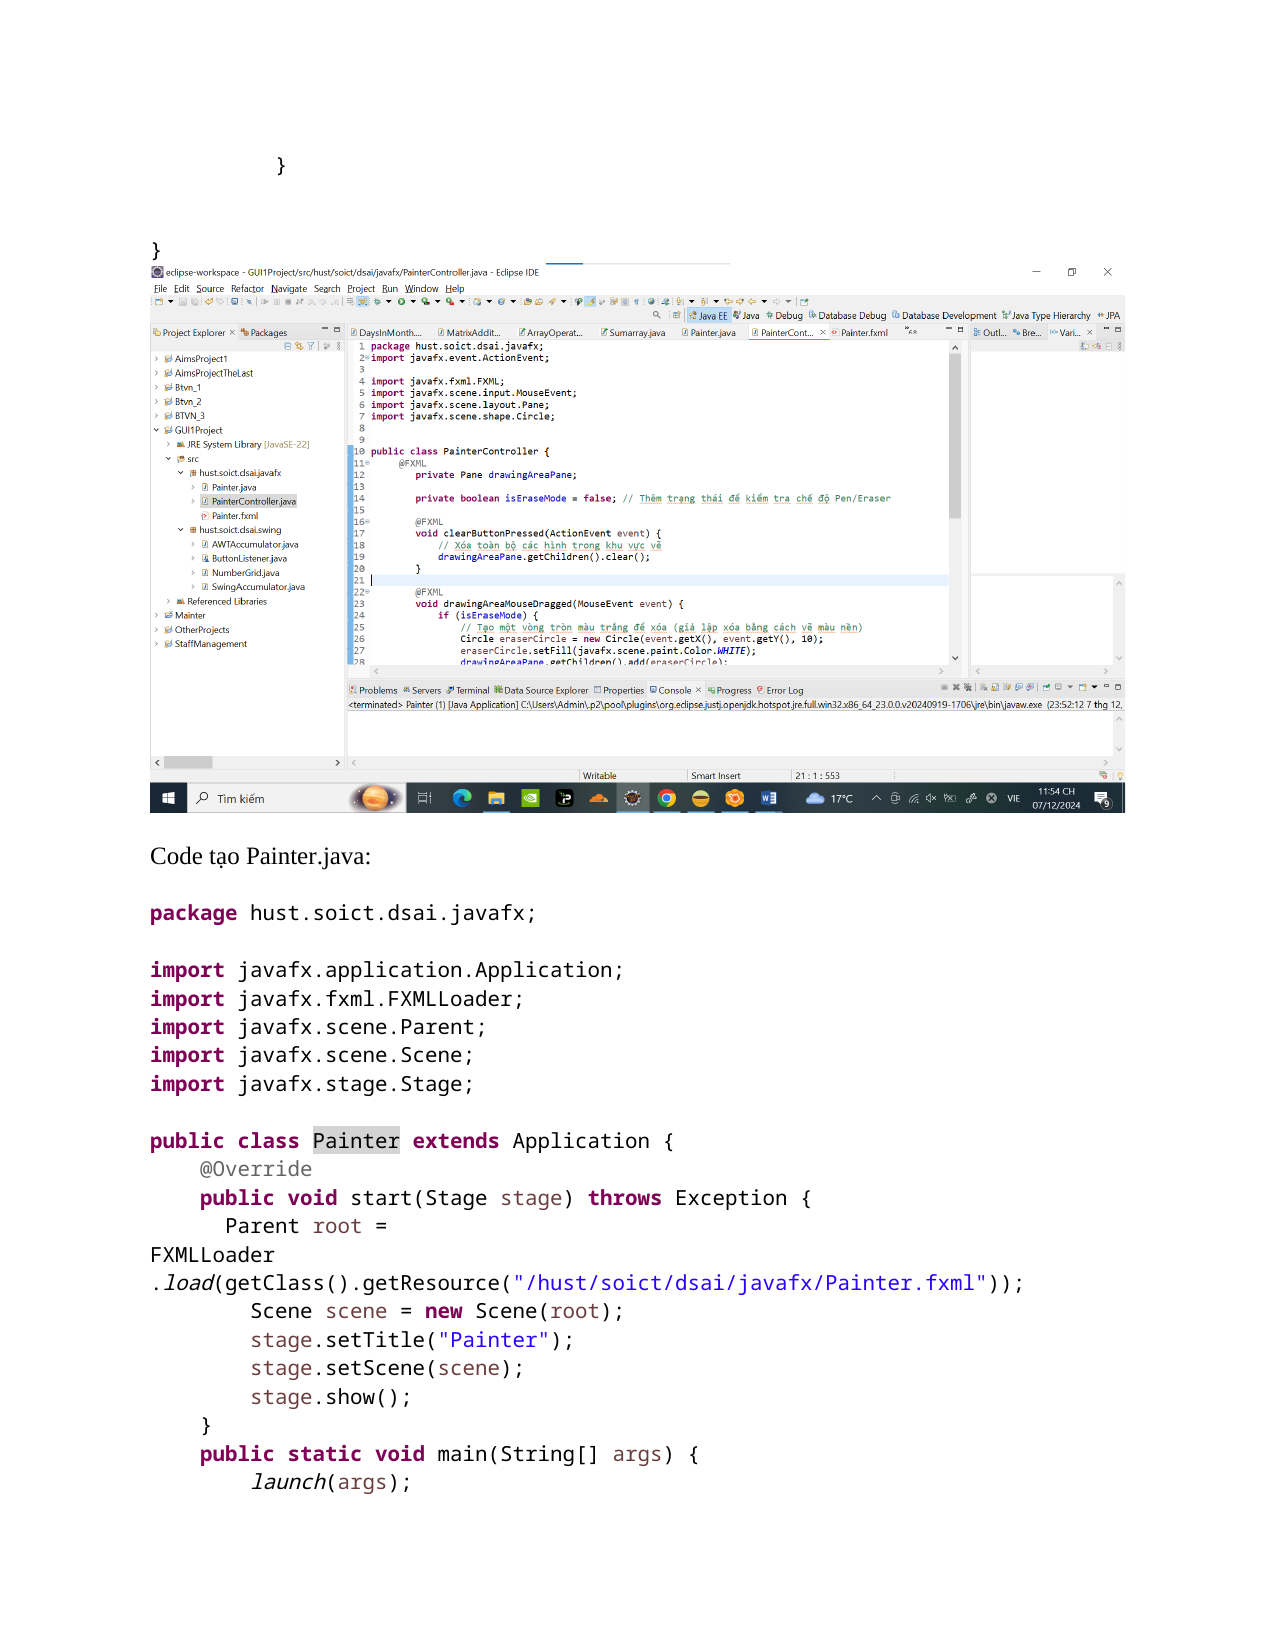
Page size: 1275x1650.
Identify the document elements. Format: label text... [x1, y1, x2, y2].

text public void start(Stage stage) throws Exception { [150, 1183, 1125, 1211]
text } [150, 1410, 1125, 1439]
text import javafx.stage.Stage; [150, 1069, 1125, 1097]
text } [150, 235, 1125, 263]
text launch(args); [150, 1467, 1125, 1496]
text public class Painter extends Application { [150, 1126, 313, 1154]
text @Override [150, 1154, 1125, 1183]
text stage.setTitle("Painter"); [150, 1325, 1125, 1353]
text Parent root = FXMLLoader.load(getClass().getResource("/hust/soict/dsai/javafx/Painter.fxml")); [150, 1211, 1125, 1297]
text Code tạo Painter.java: [150, 841, 1125, 870]
picture [150, 263, 1125, 813]
text import javafx.scene.Scene; [150, 1041, 1125, 1069]
text public class Painter extends Application { [400, 1126, 1125, 1154]
text import javafx.scene.Parent; [150, 1012, 1125, 1041]
text import javafx.application.Application; [150, 955, 1125, 984]
text public static void main(String[] args) { [150, 1439, 1125, 1467]
text import javafx.fxml.FXMLLoader; [150, 984, 1125, 1012]
text stage.setScene(scene); [150, 1353, 1125, 1382]
text Scene scene = new Scene(root); [150, 1297, 1125, 1325]
text package hust.soict.dsai.javafx; [150, 898, 1125, 927]
text } [150, 150, 1125, 178]
text stage.show(); [150, 1382, 1125, 1410]
